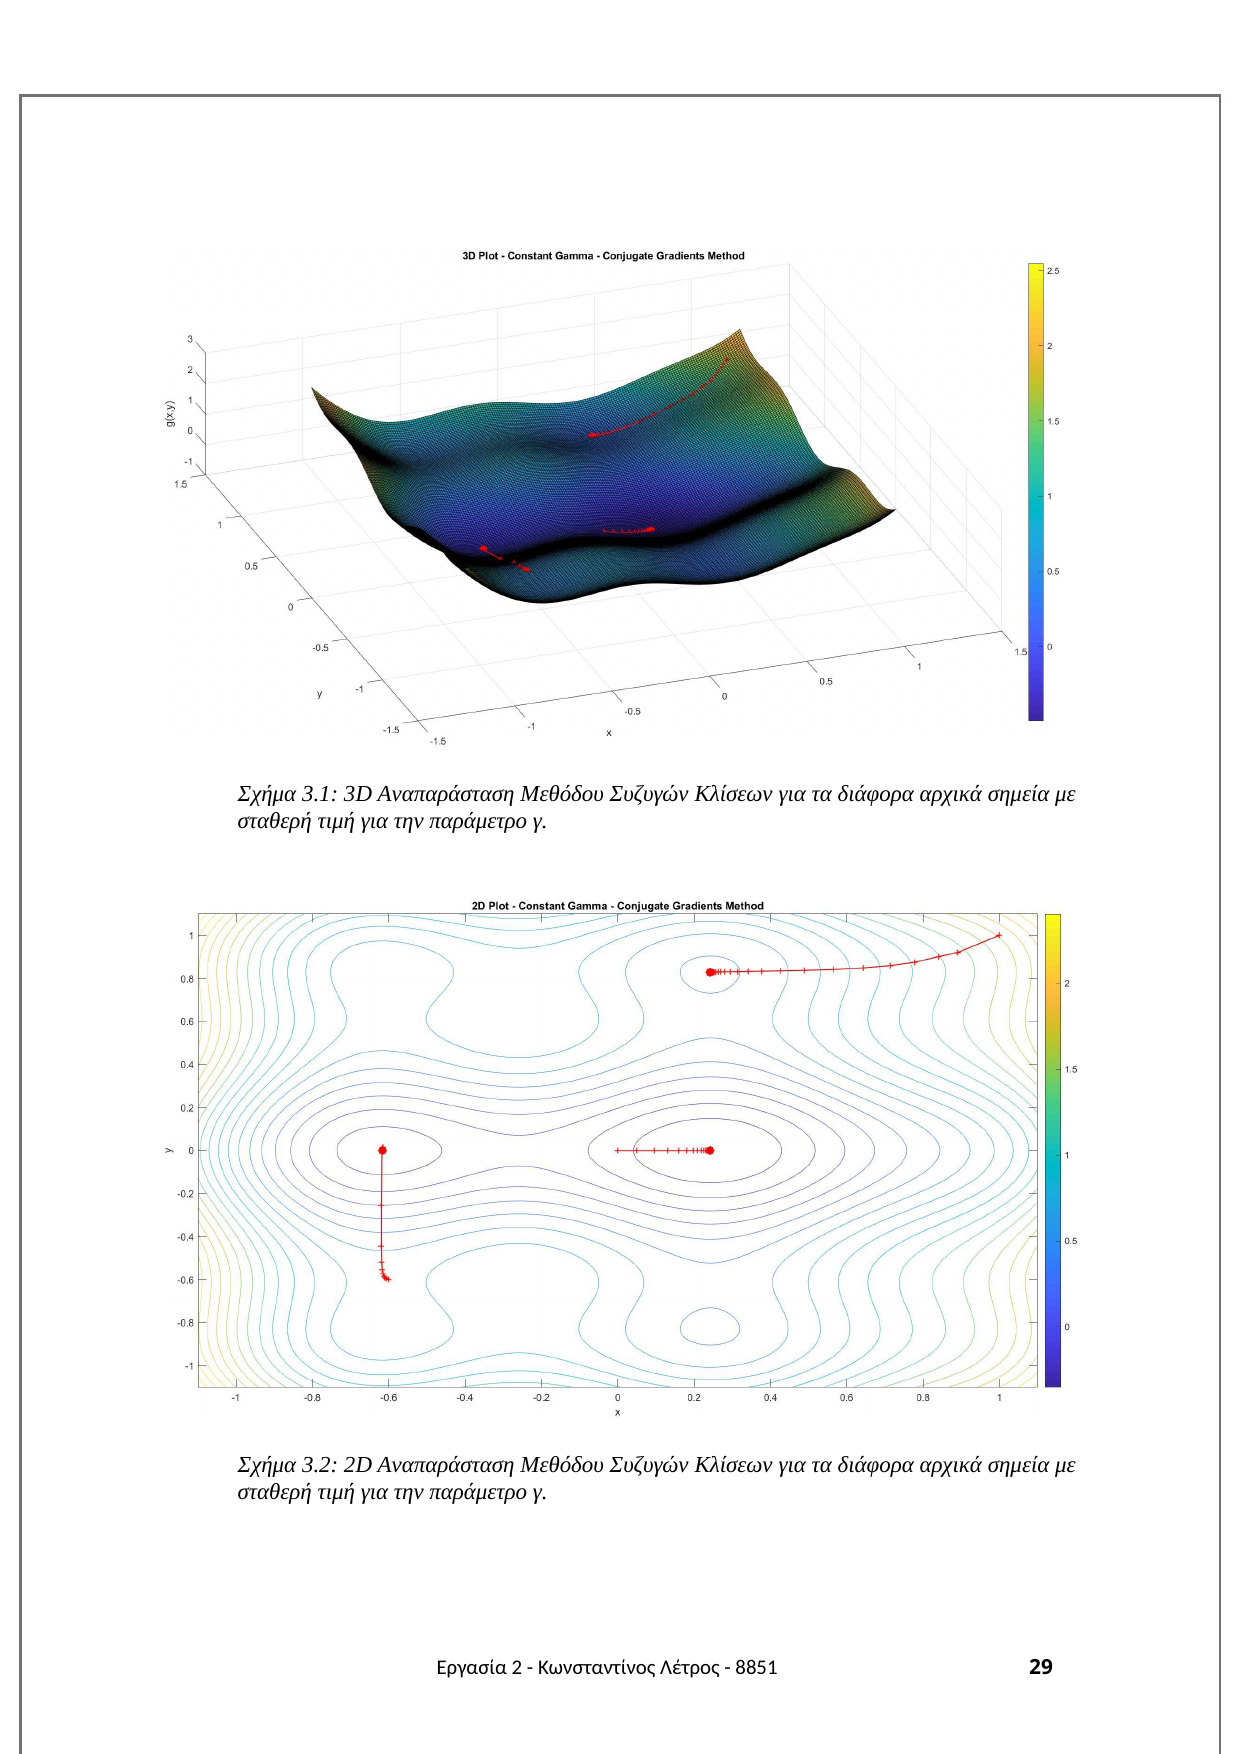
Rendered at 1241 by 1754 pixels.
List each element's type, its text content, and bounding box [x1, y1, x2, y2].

picture [162, 250, 1062, 747]
list Σχήμα 3.2: 2D Αναπαράσταση Μεθόδου Συζυγών Κλίσεων για τα διάφορα αρχικά σημεία με σταθερή τιμή για την παράμετρο γ. [237, 1452, 1078, 1504]
list Σχήμα 3.1: 3D Αναπαράσταση Μεθόδου Συζυγών Κλίσεων για τα διάφορα αρχικά σημεία με σταθερή τιμή για την παράμετρο γ. [237, 781, 1078, 833]
picture [162, 900, 1078, 1418]
